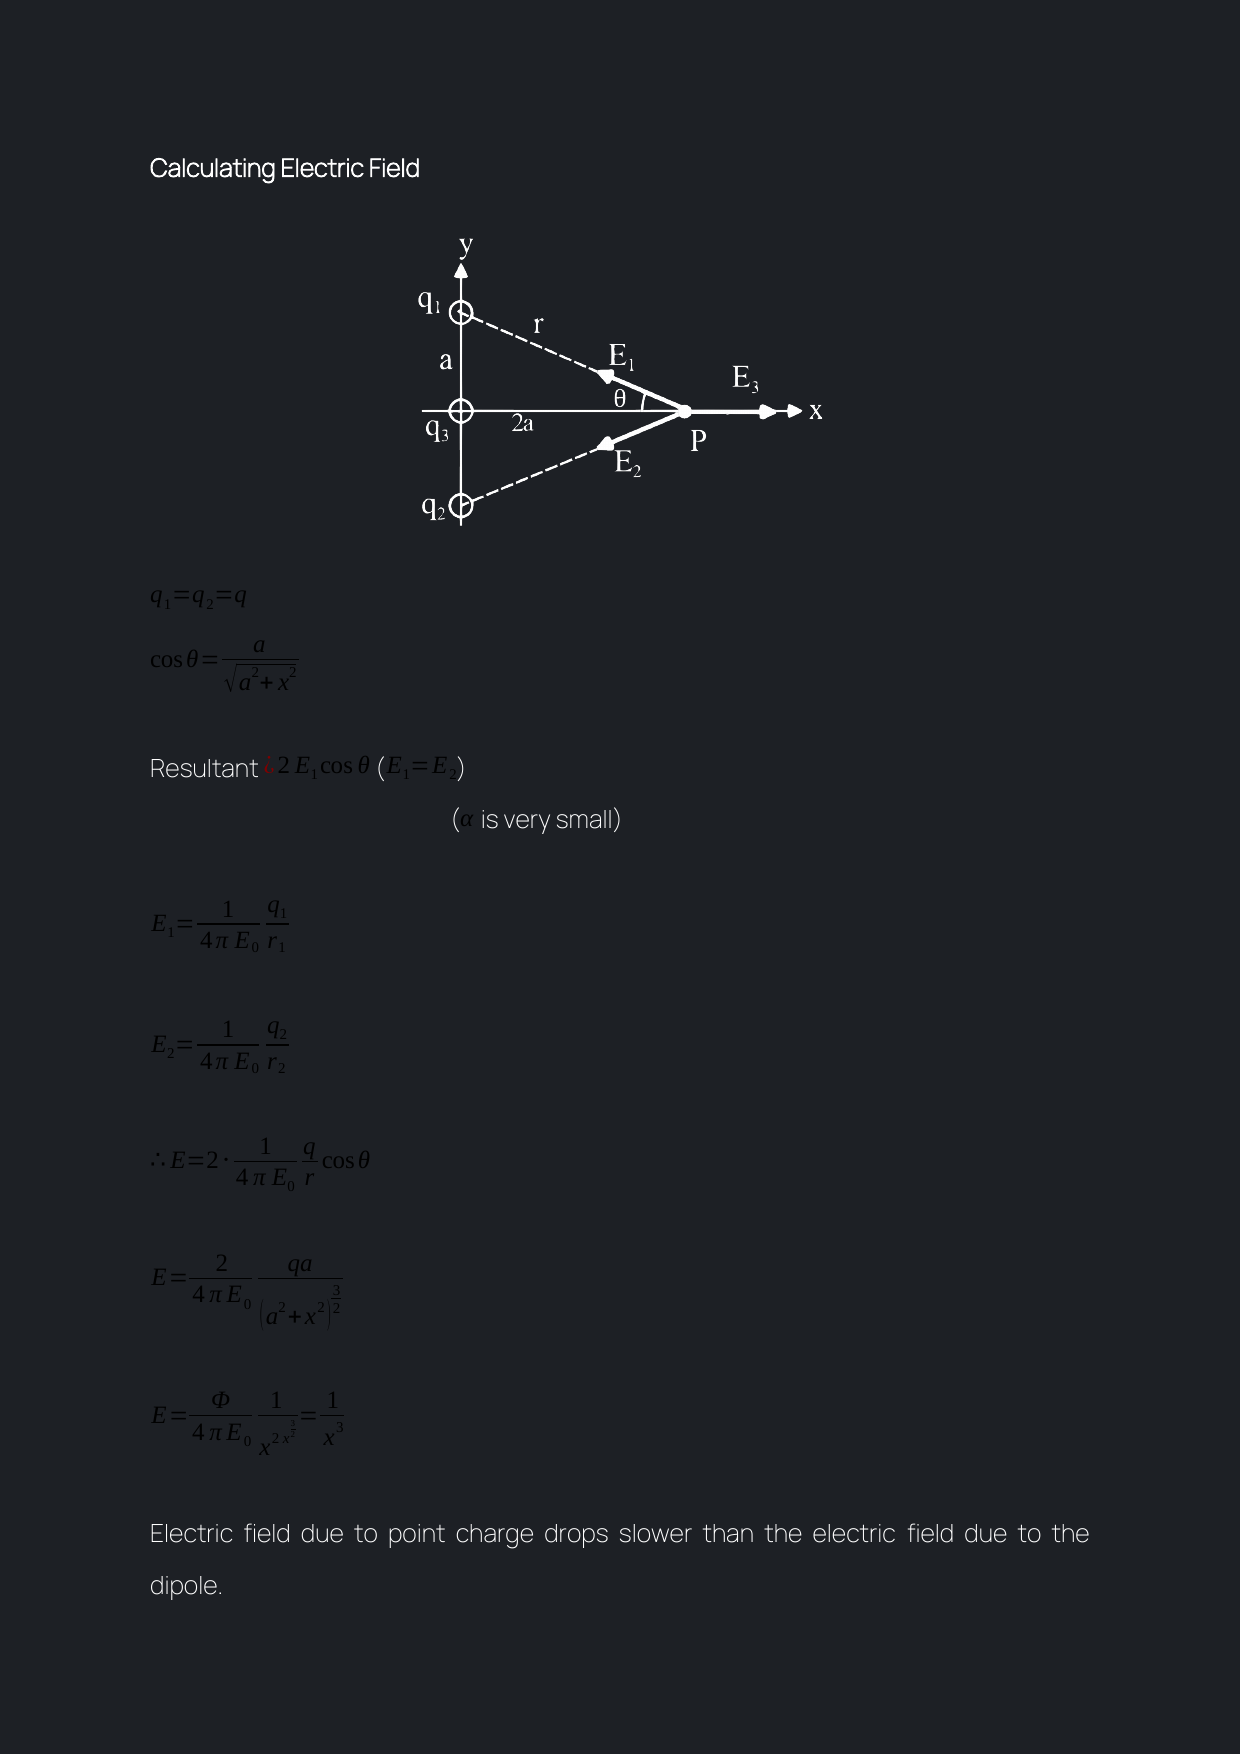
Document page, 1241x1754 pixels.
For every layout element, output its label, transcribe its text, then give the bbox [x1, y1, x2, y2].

text Electric field due to point charge drops slower than the electric field due to the dipole. [150, 1516, 1090, 1602]
picture [418, 238, 823, 526]
text Resultant () [150, 751, 1090, 785]
subtitle Calculating Electric Field [150, 150, 1090, 184]
text ( is very small) [150, 802, 1090, 836]
